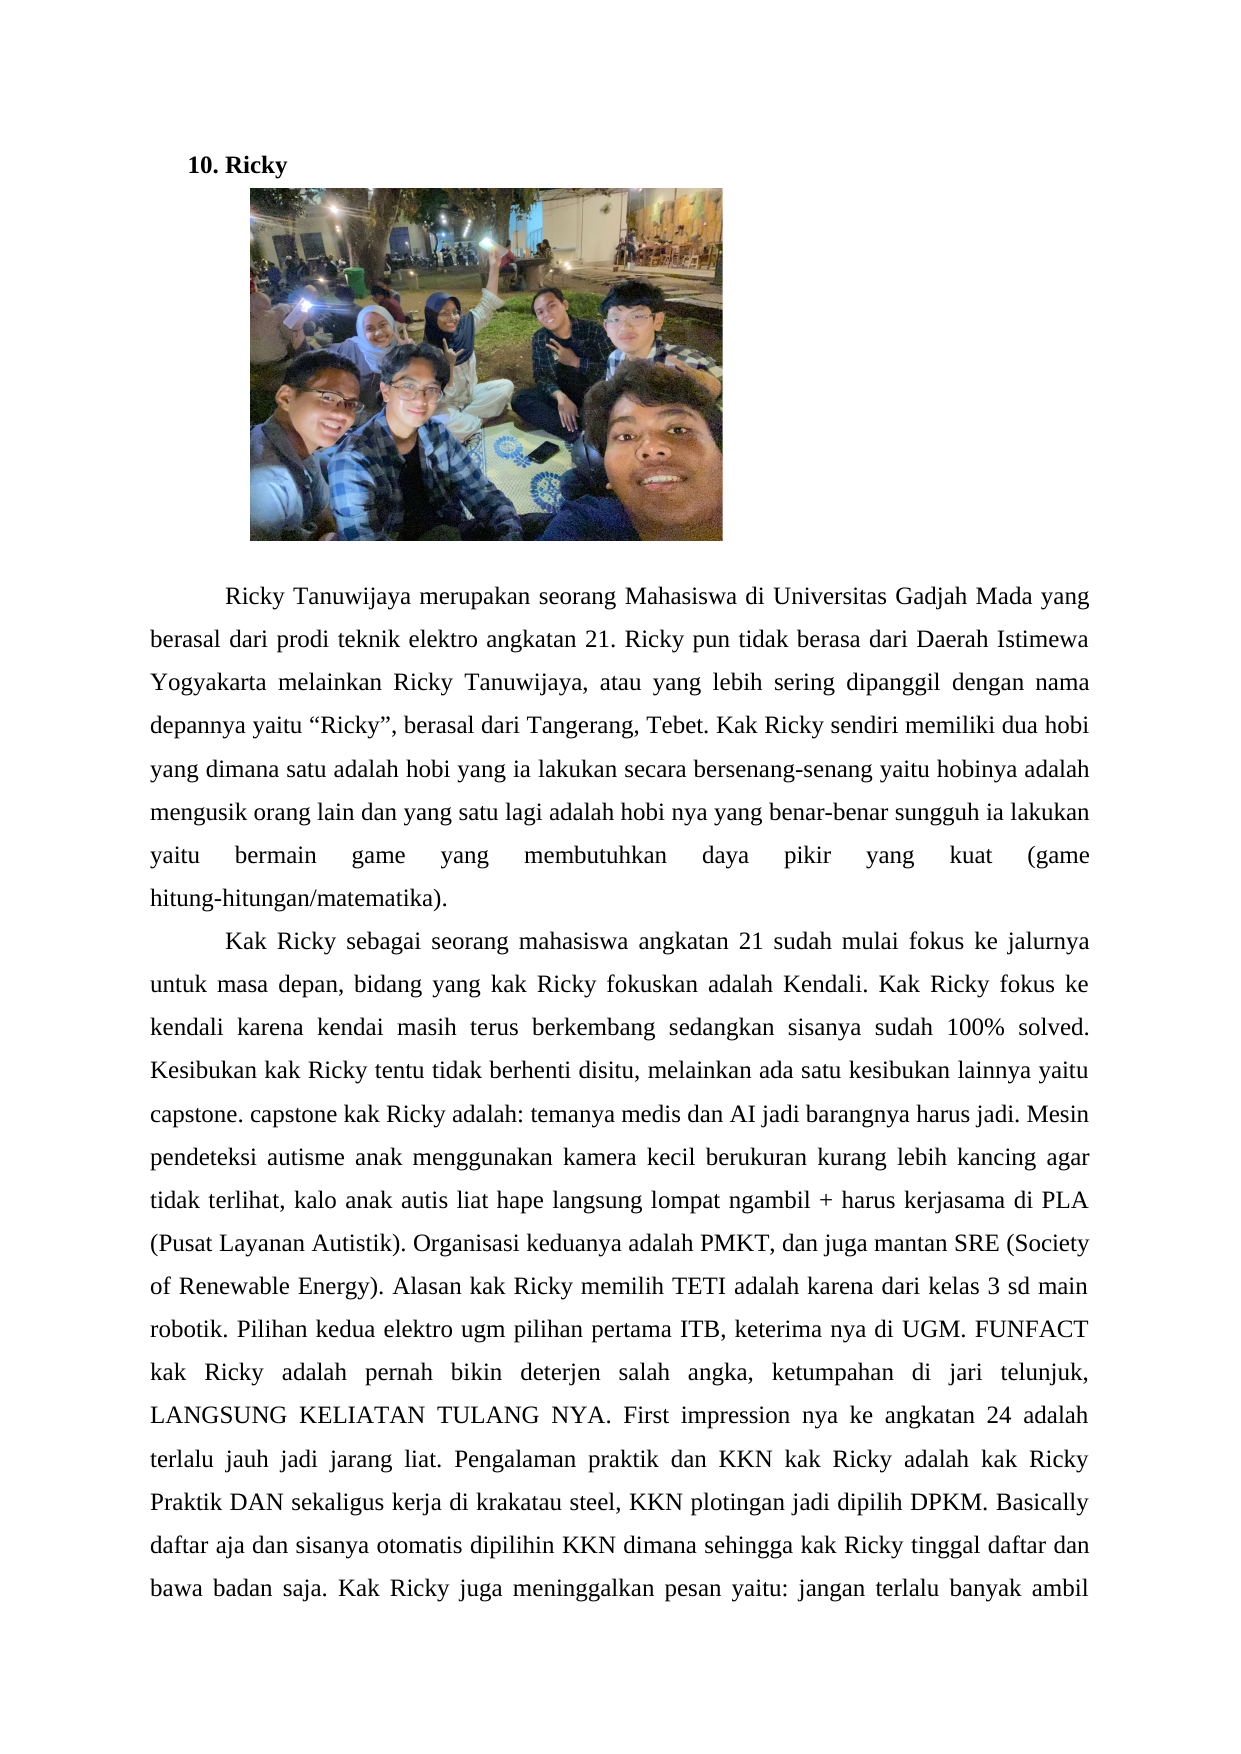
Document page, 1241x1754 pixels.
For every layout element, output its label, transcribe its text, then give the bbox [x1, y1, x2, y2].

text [150, 926, 1090, 1602]
list Ricky [187, 150, 1090, 179]
picture [250, 188, 723, 541]
text Ricky Tanuwijaya merupakan seorang Mahasiswa di Universitas Gadjah Mada yang berasal dari prodi teknik elektro angkatan 21. Ricky pun tidak berasa dari Daerah Istimewa Yogyakarta melainkan Ricky Tanuwijaya, atau yang lebih sering dipanggil dengan nama depannya yaitu “Ricky”, berasal dari Tangerang, Tebet. Kak Ricky sendiri memiliki dua hobi yang dimana satu adalah hobi yang ia lakukan secara bersenang-senang yaitu hobinya adalah mengusik orang lain dan yang satu lagi adalah hobi nya yang benar-benar sungguh ia lakukan yaitu bermain game yang membutuhkan daya pikir yang kuat (game hitung-hitungan/matematika). [150, 581, 1090, 912]
